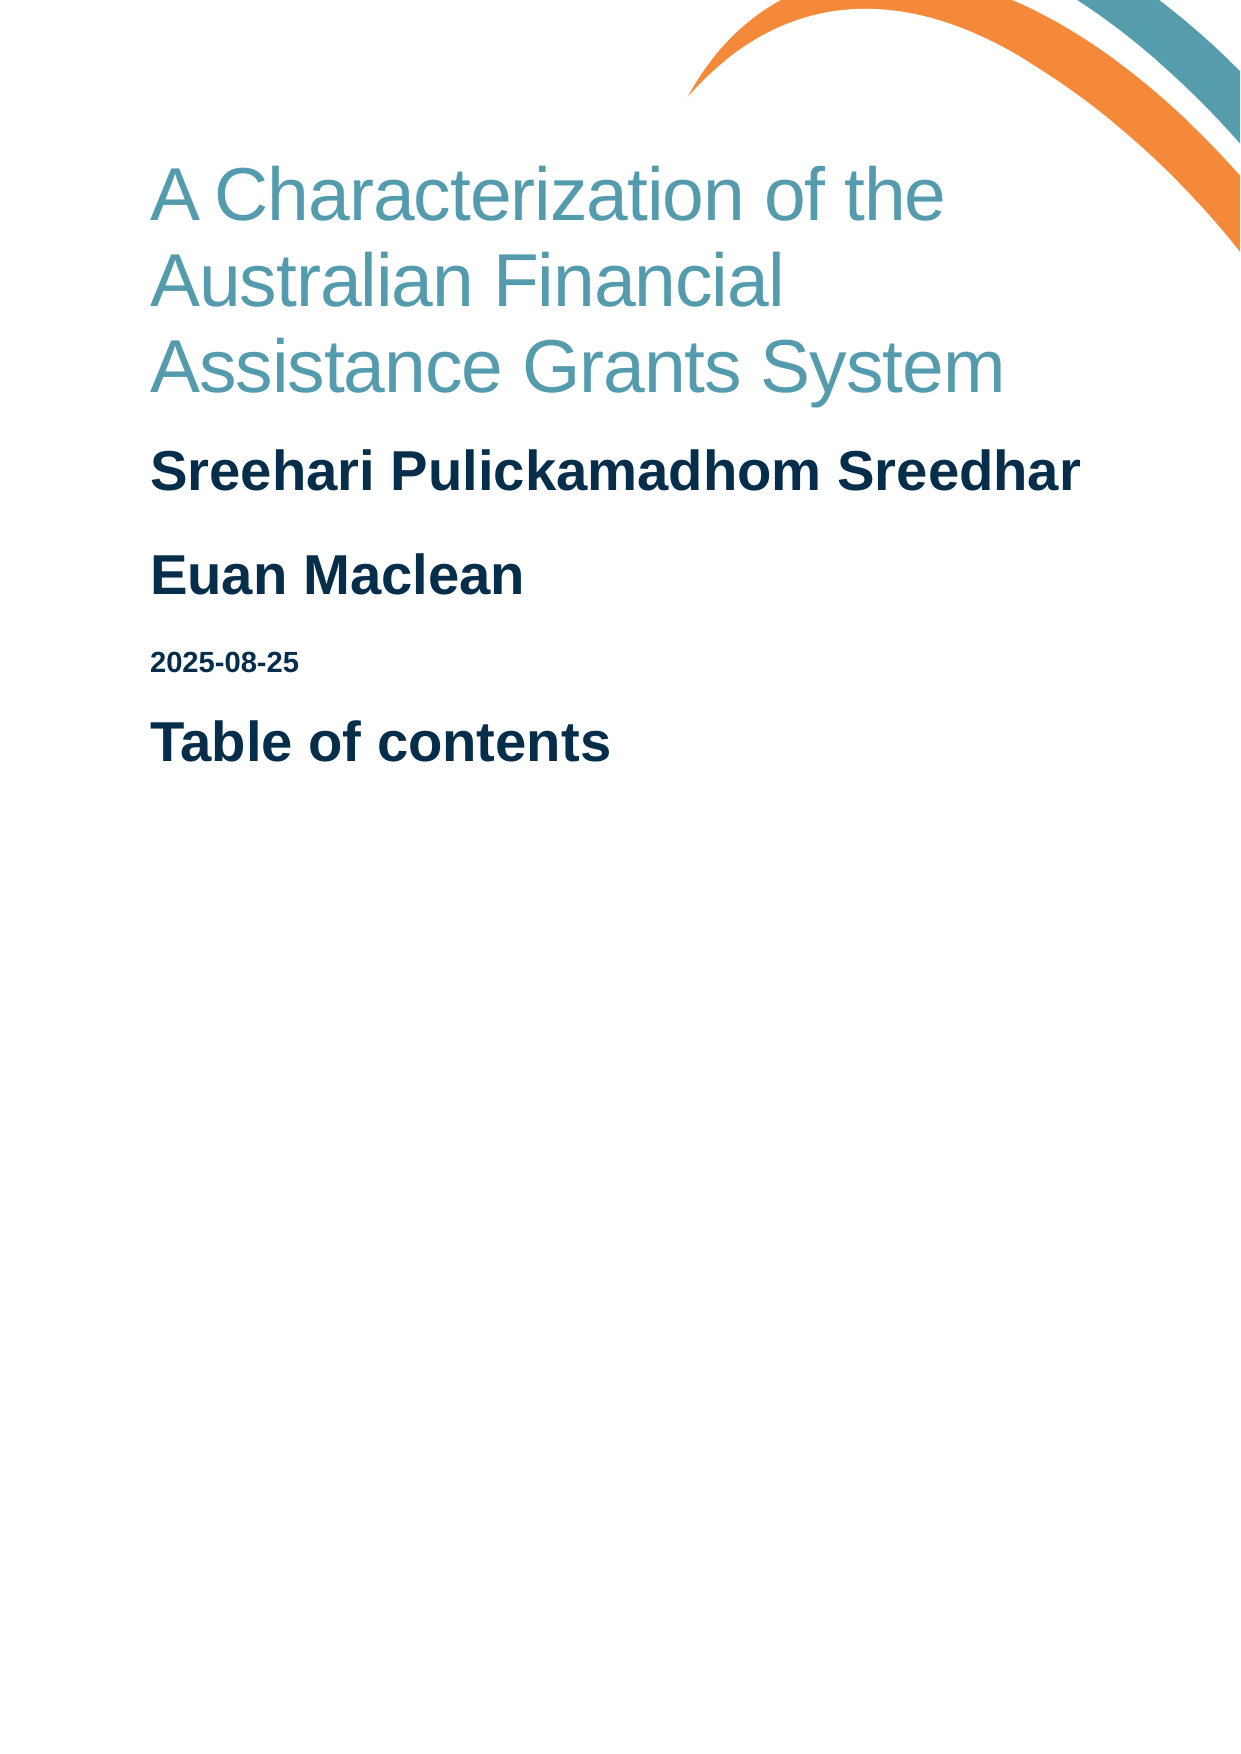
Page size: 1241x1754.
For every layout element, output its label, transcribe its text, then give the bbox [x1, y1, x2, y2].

picture [19, 0, 1241, 306]
title A Characterization of the Australian Financial Assistance Grants System [150, 150, 1090, 409]
text 2025-08-25 [150, 645, 1090, 678]
text Euan Maclean [150, 541, 1090, 606]
text Sreehari Pulickamadhom Sreedhar [150, 438, 1090, 503]
